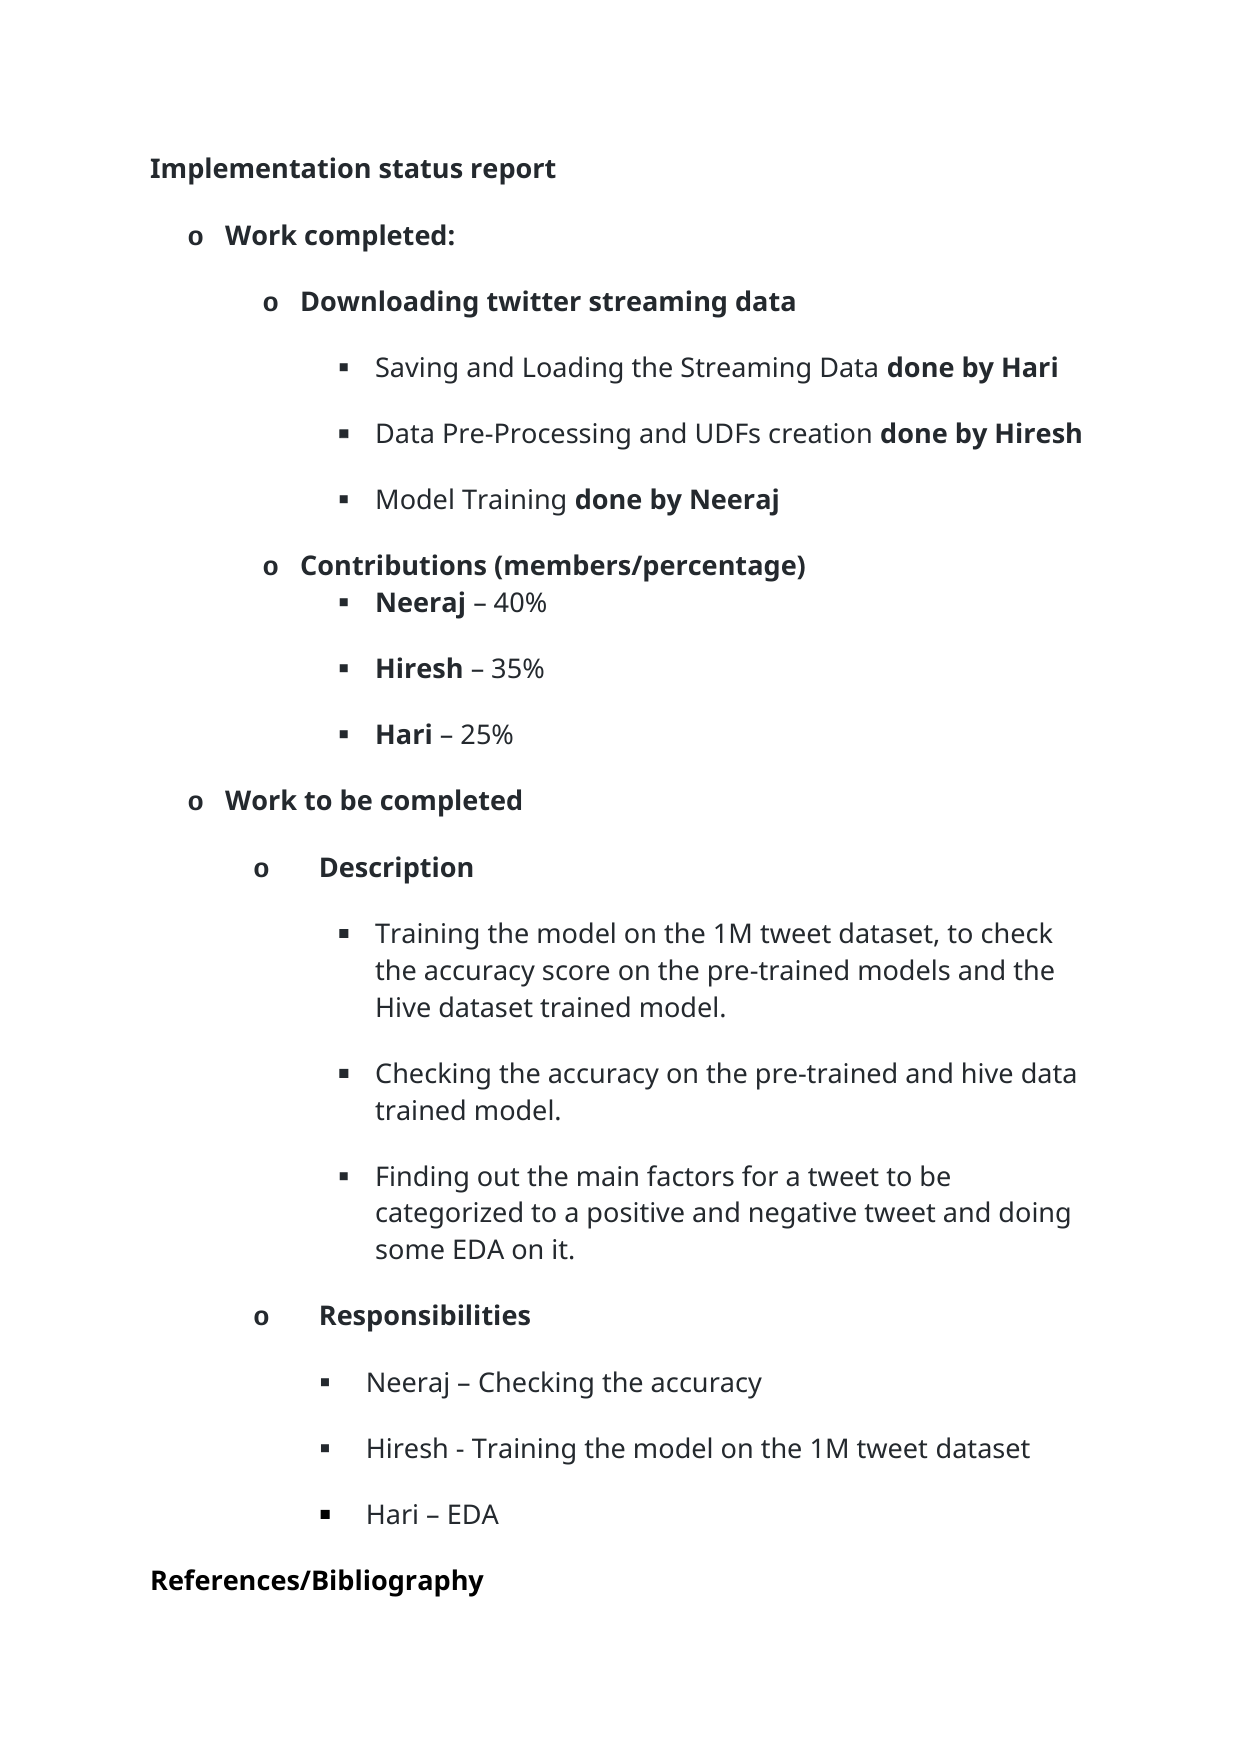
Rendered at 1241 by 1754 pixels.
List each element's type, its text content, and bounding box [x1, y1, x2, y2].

list Neeraj – 40% [337, 584, 1090, 621]
list Hiresh – 35% [337, 650, 1090, 687]
list Description [253, 848, 1090, 885]
list Work to be completed [187, 782, 1090, 819]
list Contributions (members/percentage) [262, 547, 1090, 584]
list Hari – 25% [337, 716, 1090, 753]
list Data Pre-Processing and UDFs creation done by Hiresh [337, 414, 1090, 451]
list Downloading twitter streaming data [262, 282, 1090, 319]
list Hari – EDA [319, 1495, 1090, 1532]
list Finding out the main factors for a tweet to be categorized to a positive and negative tweet and doing some EDA on it. [337, 1157, 1090, 1268]
text Implementation status report [150, 150, 1090, 187]
list Responsibilities [253, 1297, 1090, 1334]
text References/Bibliography [150, 1561, 1090, 1598]
list Checking the accuracy on the pre-trained and hive data trained model. [337, 1054, 1090, 1128]
list Neeraj – Checking the accuracy [319, 1363, 1090, 1400]
list Saving and Loading the Streaming Data done by Hari [337, 348, 1090, 385]
list Training the model on the 1M tweet dataset, to check the accuracy score on the pre-trained models and the Hive dataset trained model. [337, 914, 1090, 1025]
list Work completed: [187, 216, 1090, 253]
list Hiresh - Training the model on the 1M tweet dataset [319, 1429, 1090, 1466]
list Model Training done by Neeraj [337, 481, 1090, 517]
